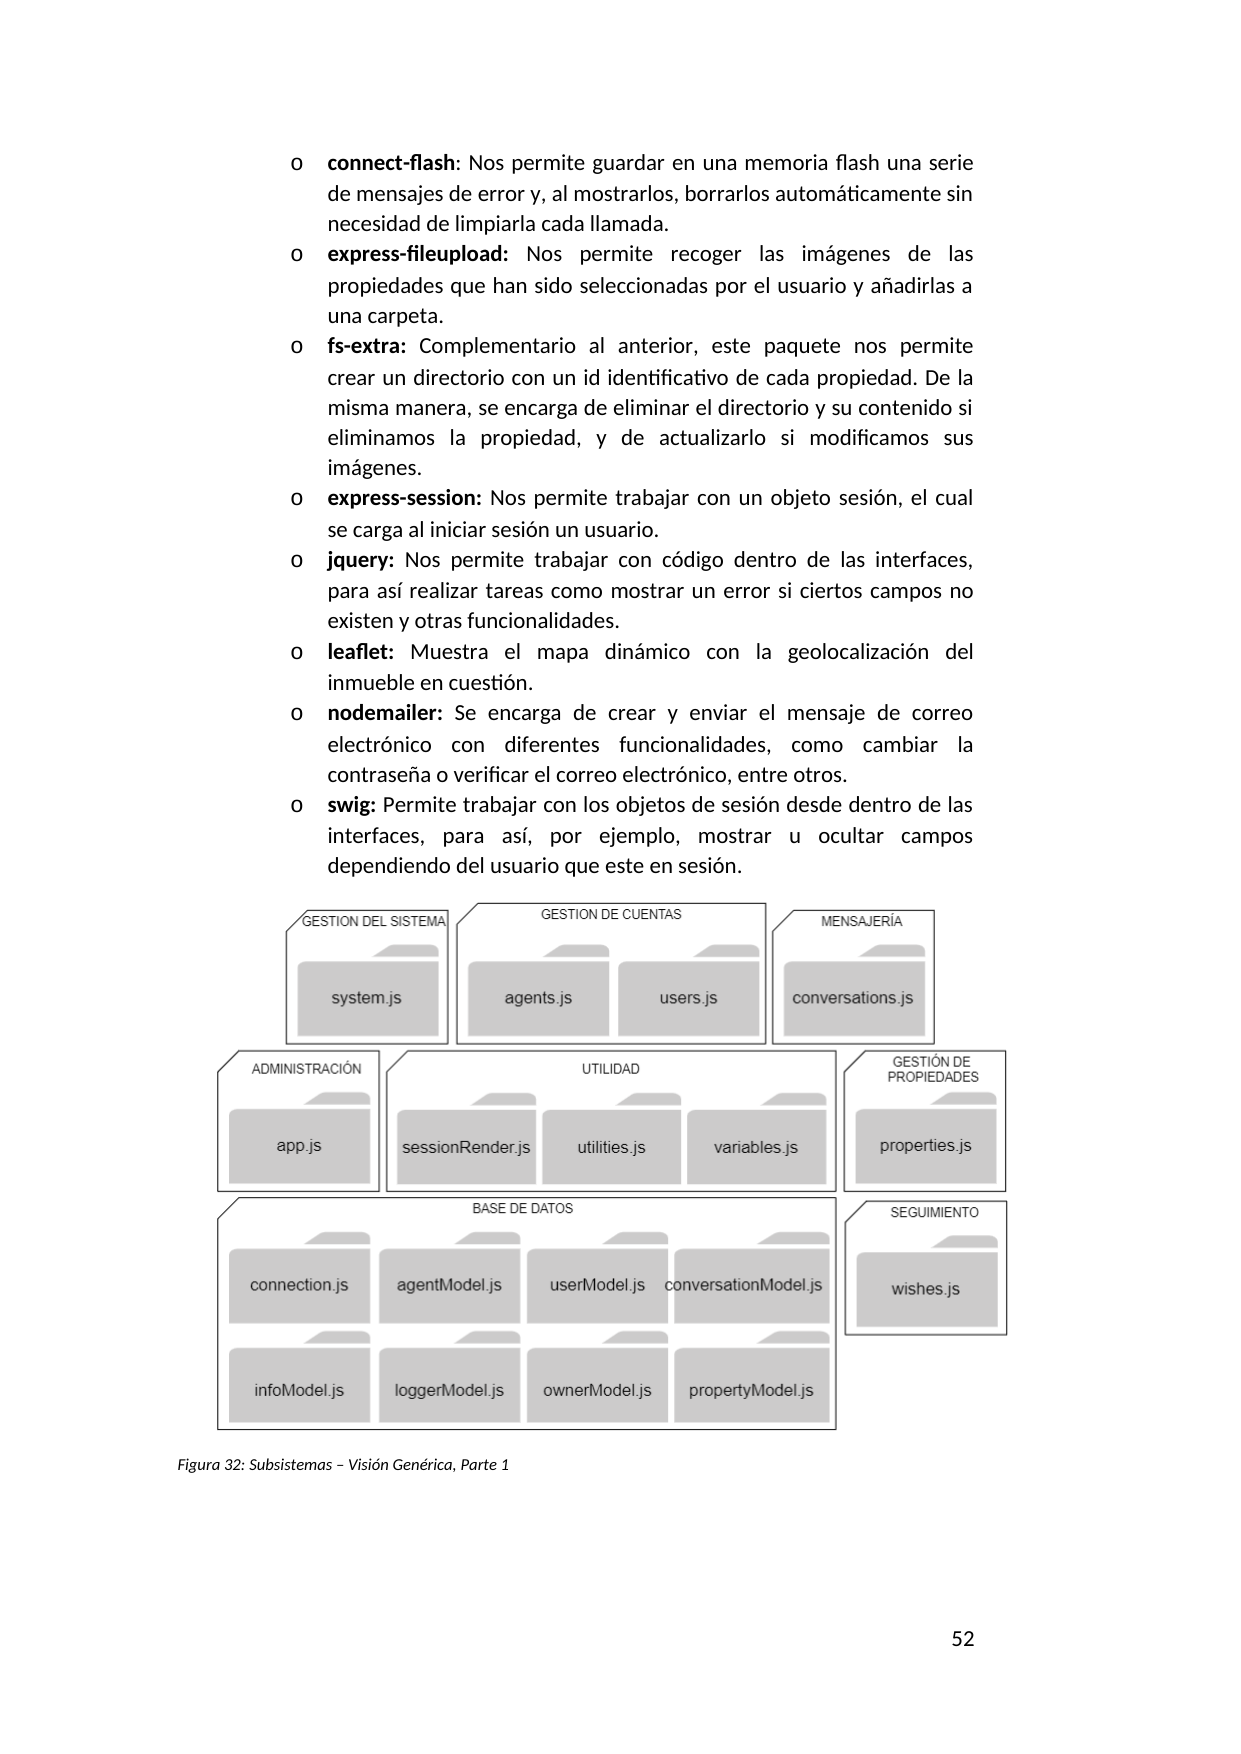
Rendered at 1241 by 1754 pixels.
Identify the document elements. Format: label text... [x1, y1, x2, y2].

list leaflet: Muestra el mapa dinámico con la geolocalización del inmueble en cuestión. [290, 637, 974, 696]
list connect-flash: Nos permite guardar en una memoria flash una serie de mensajes de error y, al mostrarlos, borrarlos automáticamente sin necesidad de limpiarla cada llamada. [290, 148, 974, 237]
list express-fileupload: Nos permite recoger las imágenes de las propiedades que han sido seleccionadas por el usuario y añadirlas a una carpeta. [290, 239, 974, 329]
text Figura 32: Subsistemas – Visión Genérica, Parte 1 [177, 1454, 974, 1474]
list swig: Permite trabajar con los objetos de sesión desde dentro de las interfaces, para así, por ejemplo, mostrar u ocultar campos dependiendo del usuario que este en sesión. [290, 790, 974, 880]
picture [214, 898, 1012, 1436]
list nodemailer: Se encarga de crear y enviar el mensaje de correo electrónico con diferentes funcionalidades, como cambiar la contraseña o verificar el correo electrónico, entre otros. [290, 698, 974, 788]
list fs-extra: Complementario al anterior, este paquete nos permite crear un directorio con un id identificativo de cada propiedad. De la misma manera, se encarga de eliminar el directorio y su contenido si eliminamos la propiedad, y de actualizarlo si modificamos sus imágenes. [290, 331, 974, 481]
list express-session: Nos permite trabajar con un objeto sesión, el cual se carga al iniciar sesión un usuario. [290, 483, 974, 543]
list jquery: Nos permite trabajar con código dentro de las interfaces, para así realizar tareas como mostrar un error si ciertos campos no existen y otras funcionalidades. [290, 545, 974, 634]
